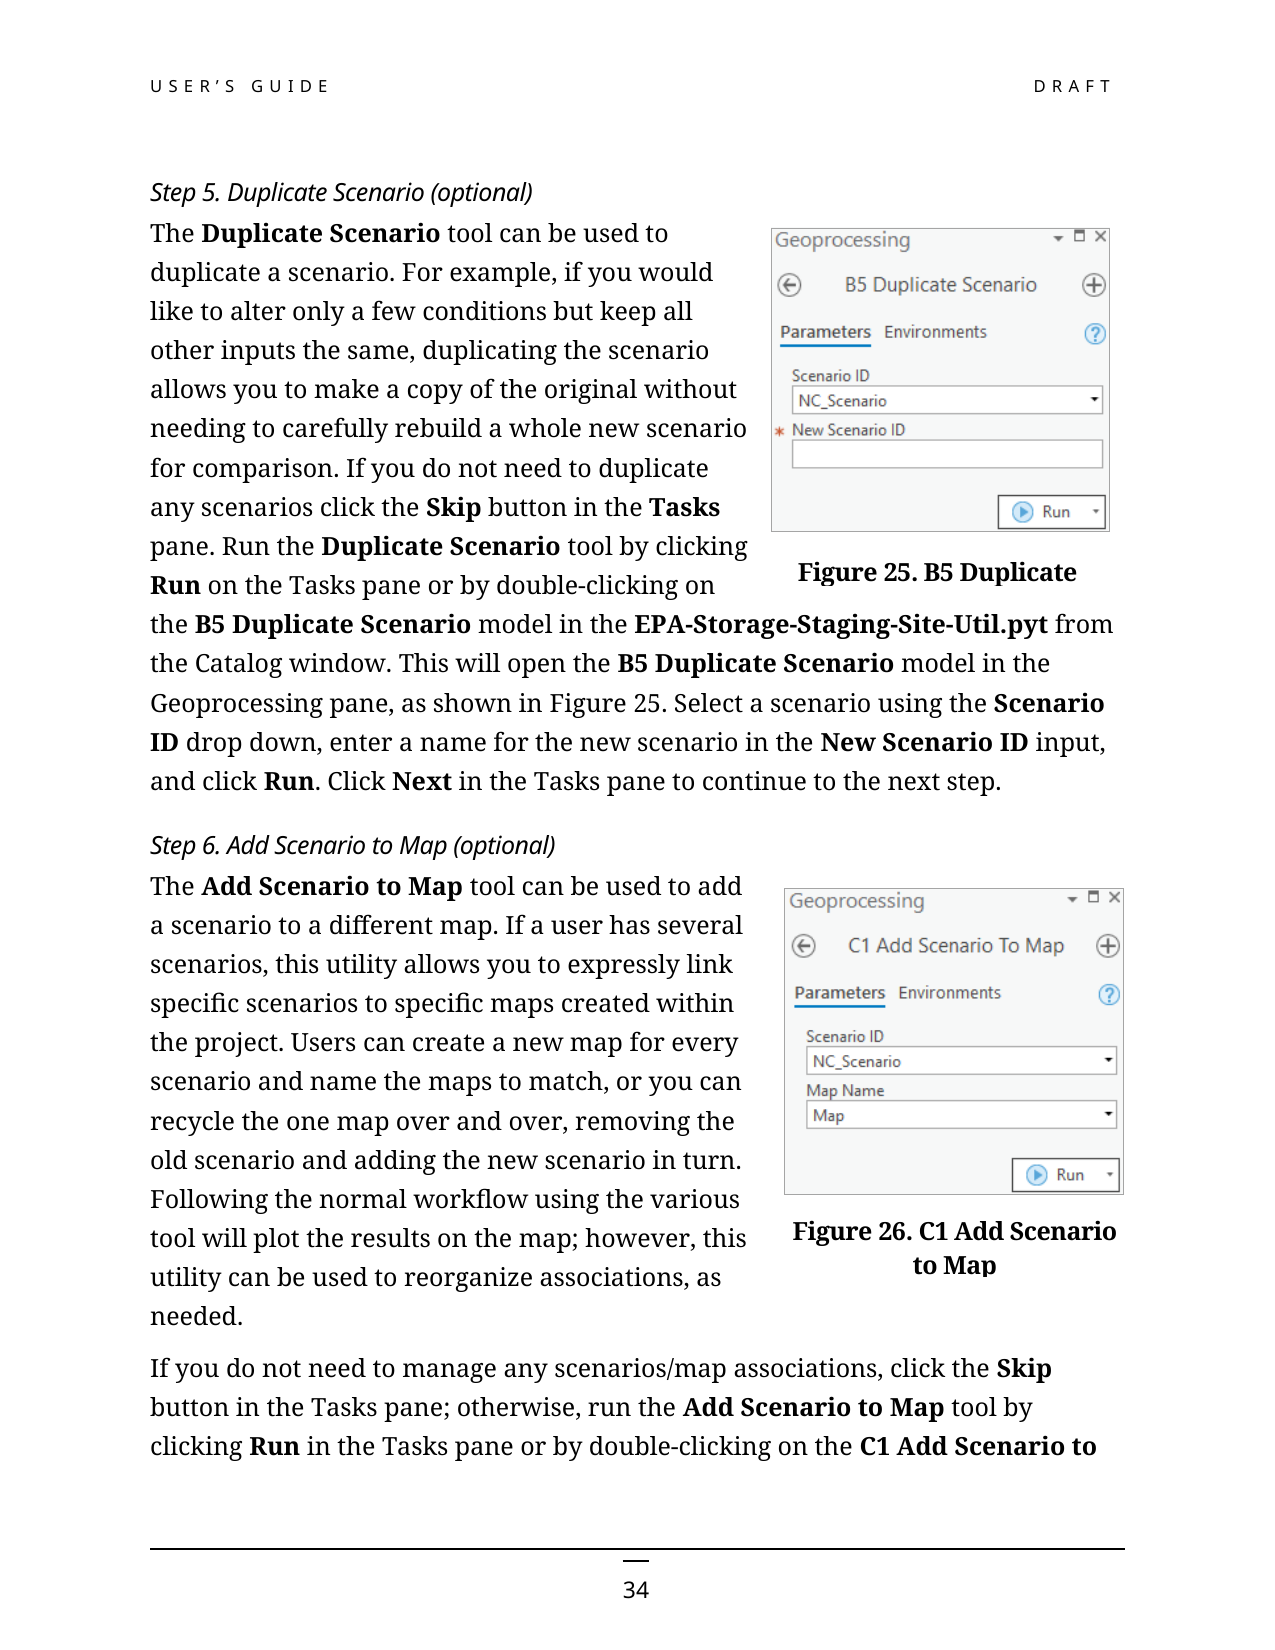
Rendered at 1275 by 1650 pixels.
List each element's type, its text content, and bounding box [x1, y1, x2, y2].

subtitle Step 5. Duplicate Scenario (optional) [150, 175, 1125, 209]
picture [772, 229, 1109, 531]
list The Duplicate Scenario tool can be used to duplicate a scenario. For example, if you would like to alter only a few conditions but keep all other inputs the same, duplicating the scenario allows you to make a copy of the original without needing to carefully rebuild a whole new scenario for comparison. If you do not need to duplicate any scenarios click the Skip button in the Tasks pane. Run the Duplicate Scenario tool by clicking Run on the Tasks pane or by double-clicking on the B5 Duplicate Scenario model in the EPA-Storage-Staging-Site-Util.pyt from the Catalog window. This will open the B5 Duplicate Scenario model in the Geoprocessing pane, as shown in Figure 25. Select a scenario using the Scenario ID drop down, enter a name for the new scenario in the New Scenario ID input, and click Run. Click Next in the Tasks pane to continue to the next step. [150, 215, 1125, 798]
picture [785, 889, 1123, 1194]
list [150, 1351, 1125, 1463]
list The Add Scenario to Map tool can be used to add a scenario to a different map. If a user has several scenarios, this utility allows you to expressly link specific scenarios to specific maps created within the project. Users can create a new map for every scenario and name the maps to match, or you can recycle the one map over and over, removing the old scenario and adding the new scenario in turn. Following the normal workflow using the various tool will plot the results on the map; however, this utility can be used to reorganize associations, as needed. [150, 868, 1125, 1333]
subtitle Step 6. Add Scenario to Map (optional) [150, 828, 1125, 862]
